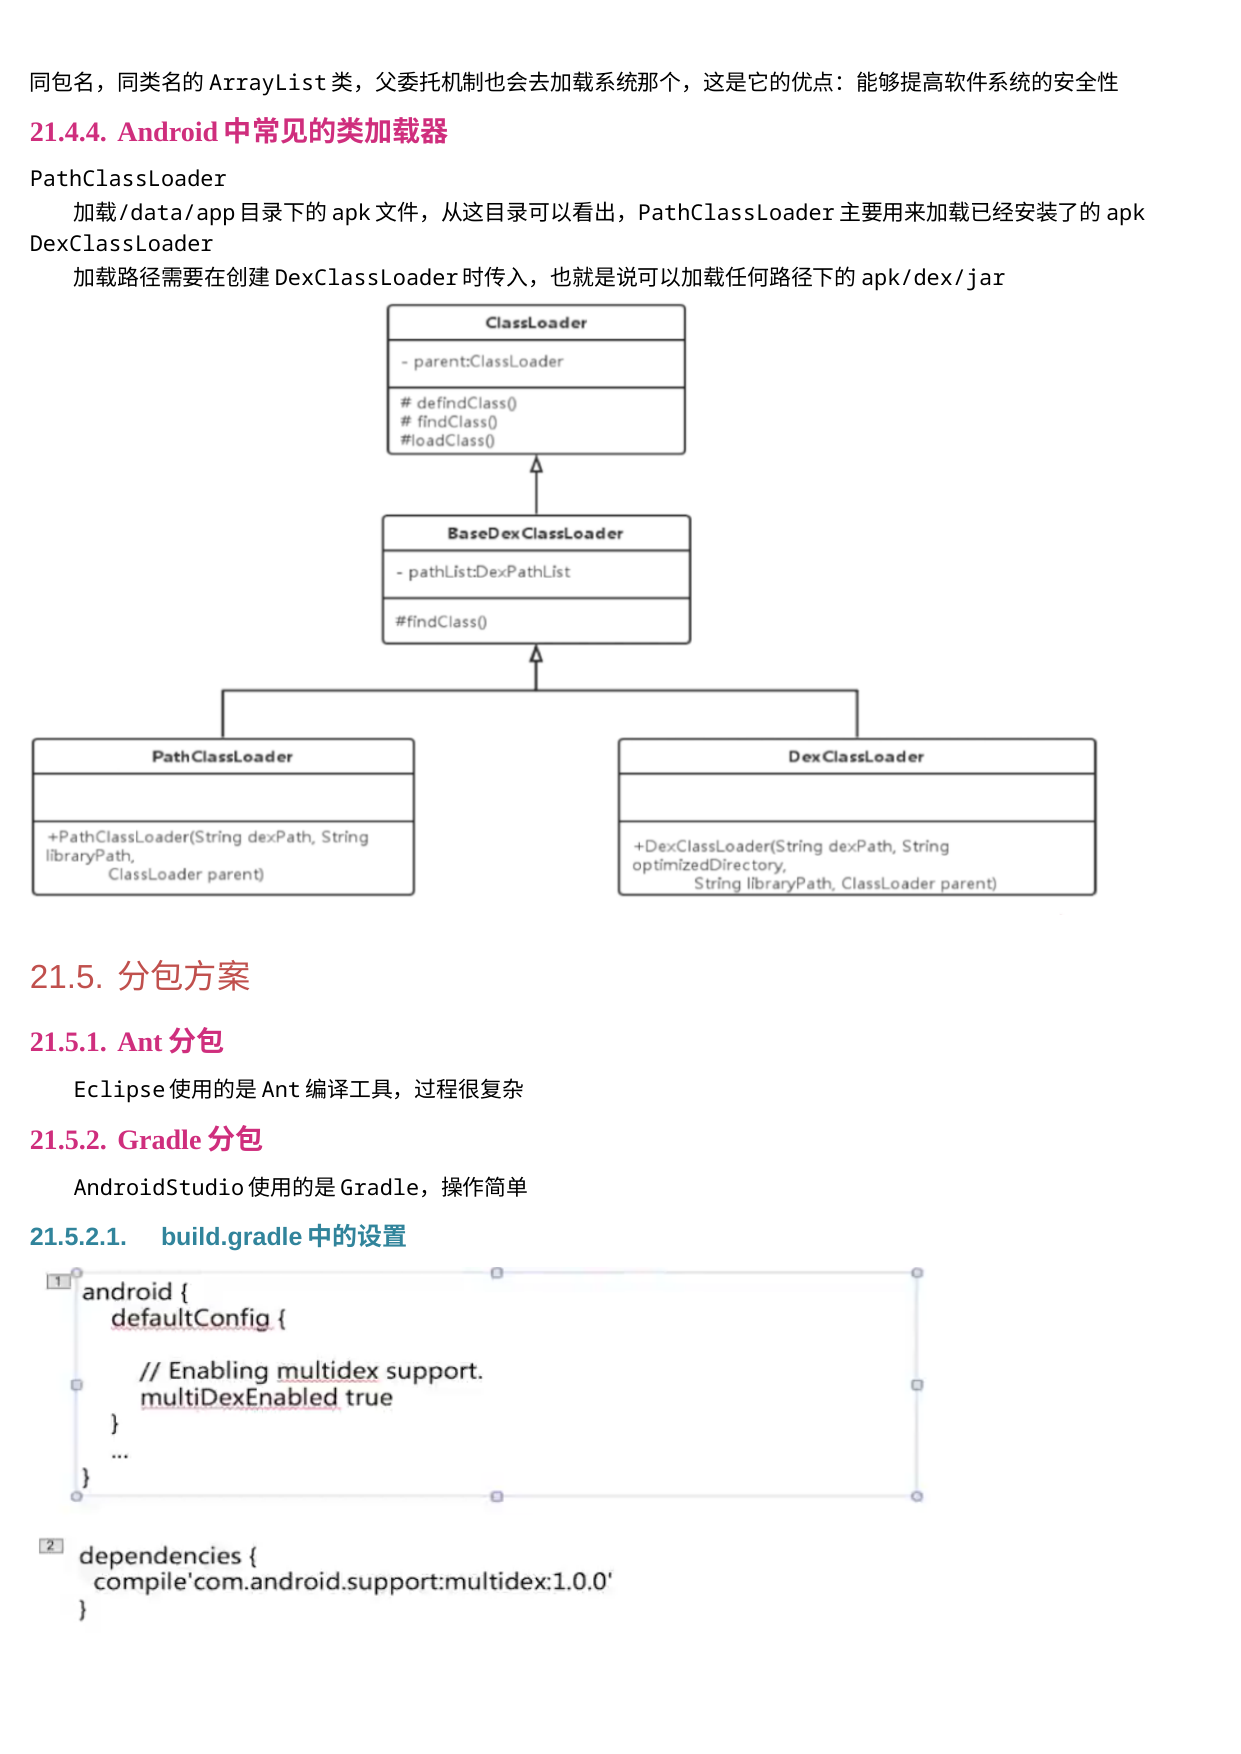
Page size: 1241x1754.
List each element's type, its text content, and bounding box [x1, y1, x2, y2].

subtitle build.gradle中的设置 [29, 1202, 1211, 1267]
text 加载路径需要在创建DexClassLoader时传入，也就是说可以加载任何路径下的apk/dex/jar [29, 259, 1211, 292]
subtitle 分包方案 [29, 942, 1211, 1007]
text 加载/data/app目录下的apk文件，从这目录可以看出，PathClassLoader主要用来加载已经安装了的apk [29, 194, 1211, 227]
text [29, 64, 1211, 97]
text DexClassLoader [29, 227, 1211, 259]
subtitle Ant分包 [29, 1007, 1211, 1072]
picture [29, 1267, 938, 1647]
subtitle Gradle分包 [29, 1104, 1211, 1169]
text AndroidStudio使用的是Gradle，操作简单 [29, 1169, 1211, 1202]
text Eclipse使用的是Ant编译工具，过程很复杂 [29, 1072, 1211, 1104]
picture [29, 292, 1101, 915]
text PathClassLoader [29, 162, 1211, 194]
subtitle Android中常见的类加载器 [29, 97, 1211, 162]
